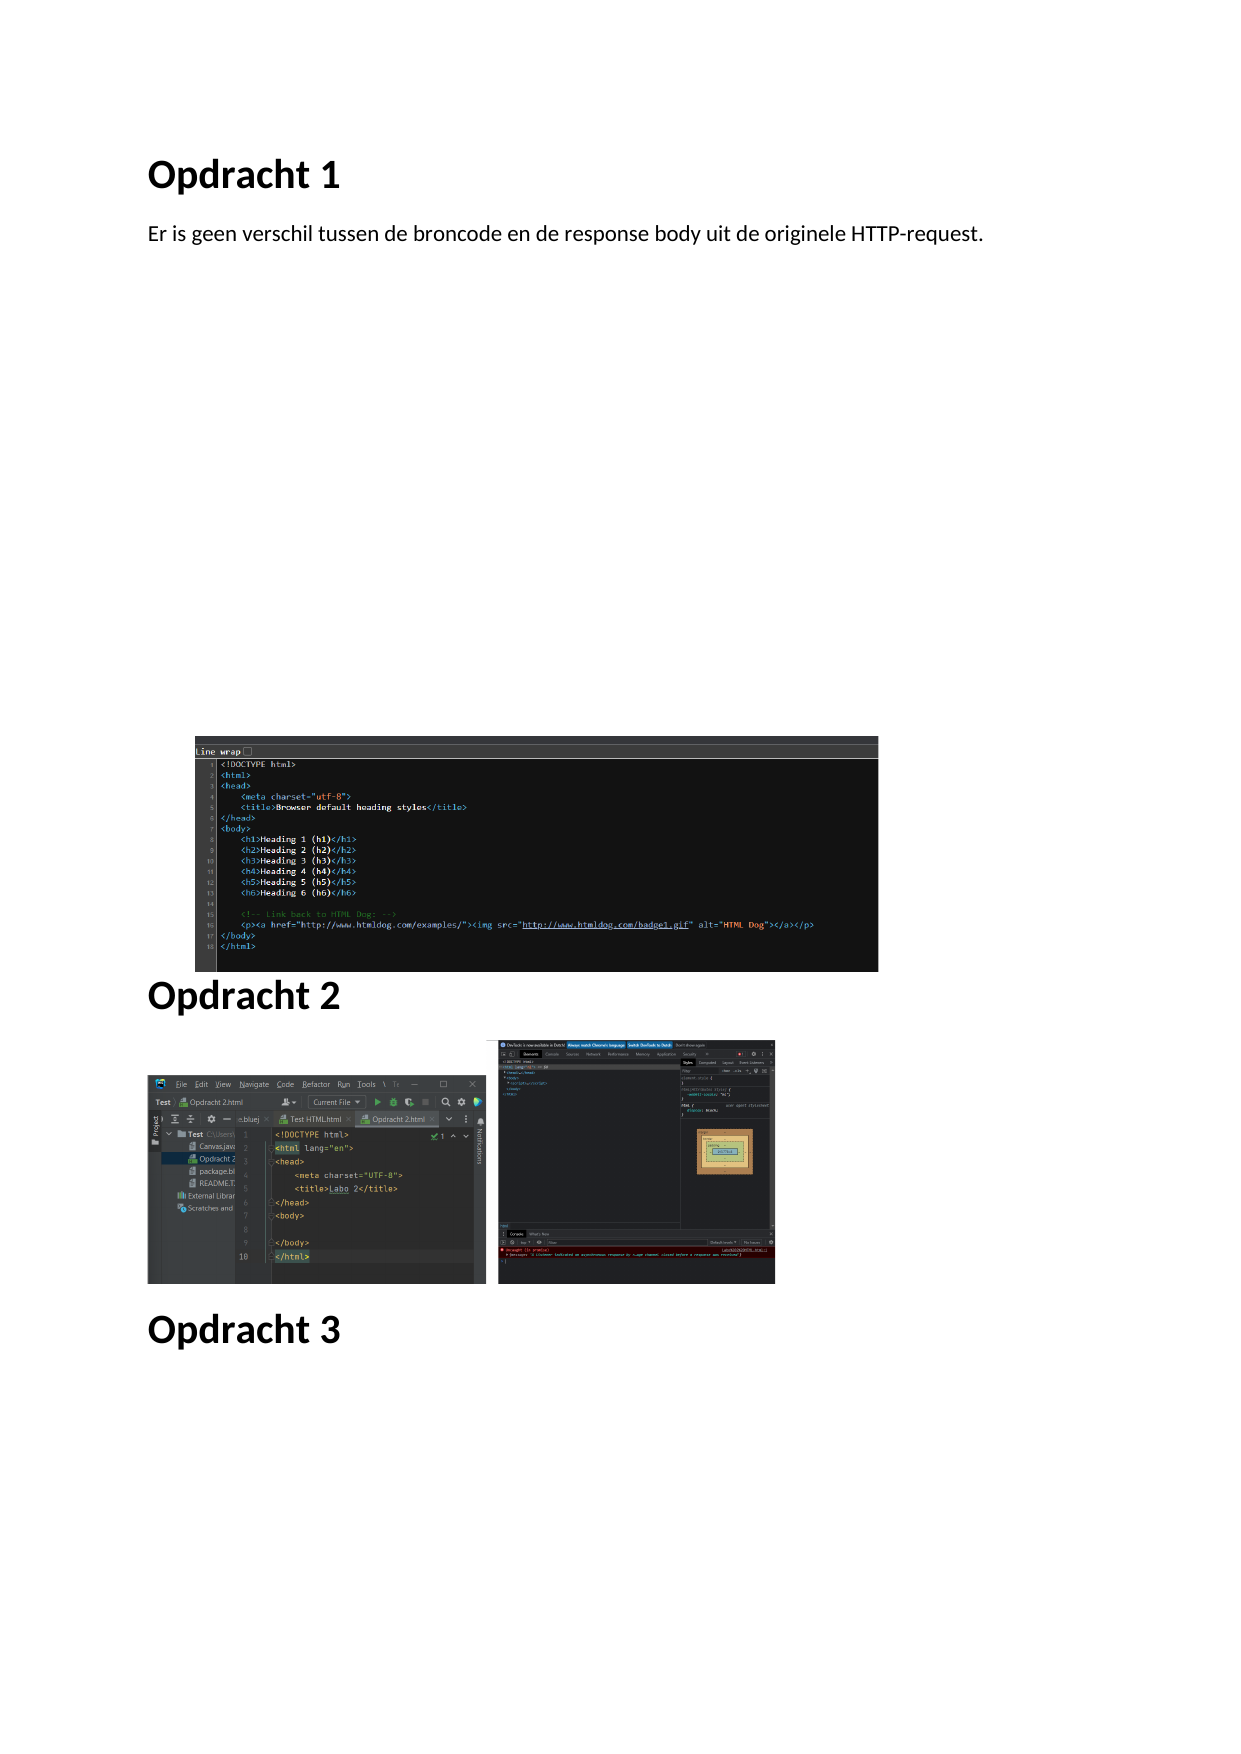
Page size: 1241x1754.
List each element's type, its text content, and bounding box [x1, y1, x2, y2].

picture [195, 736, 879, 972]
picture [147, 1040, 775, 1284]
text Opdracht 2 [148, 969, 1093, 1020]
text Opdracht 1 [148, 148, 1093, 198]
text Opdracht 3 [148, 1303, 1093, 1353]
text Er is geen verschil tussen de broncode en de response body uit de originele HTTP-request. [148, 219, 1093, 247]
